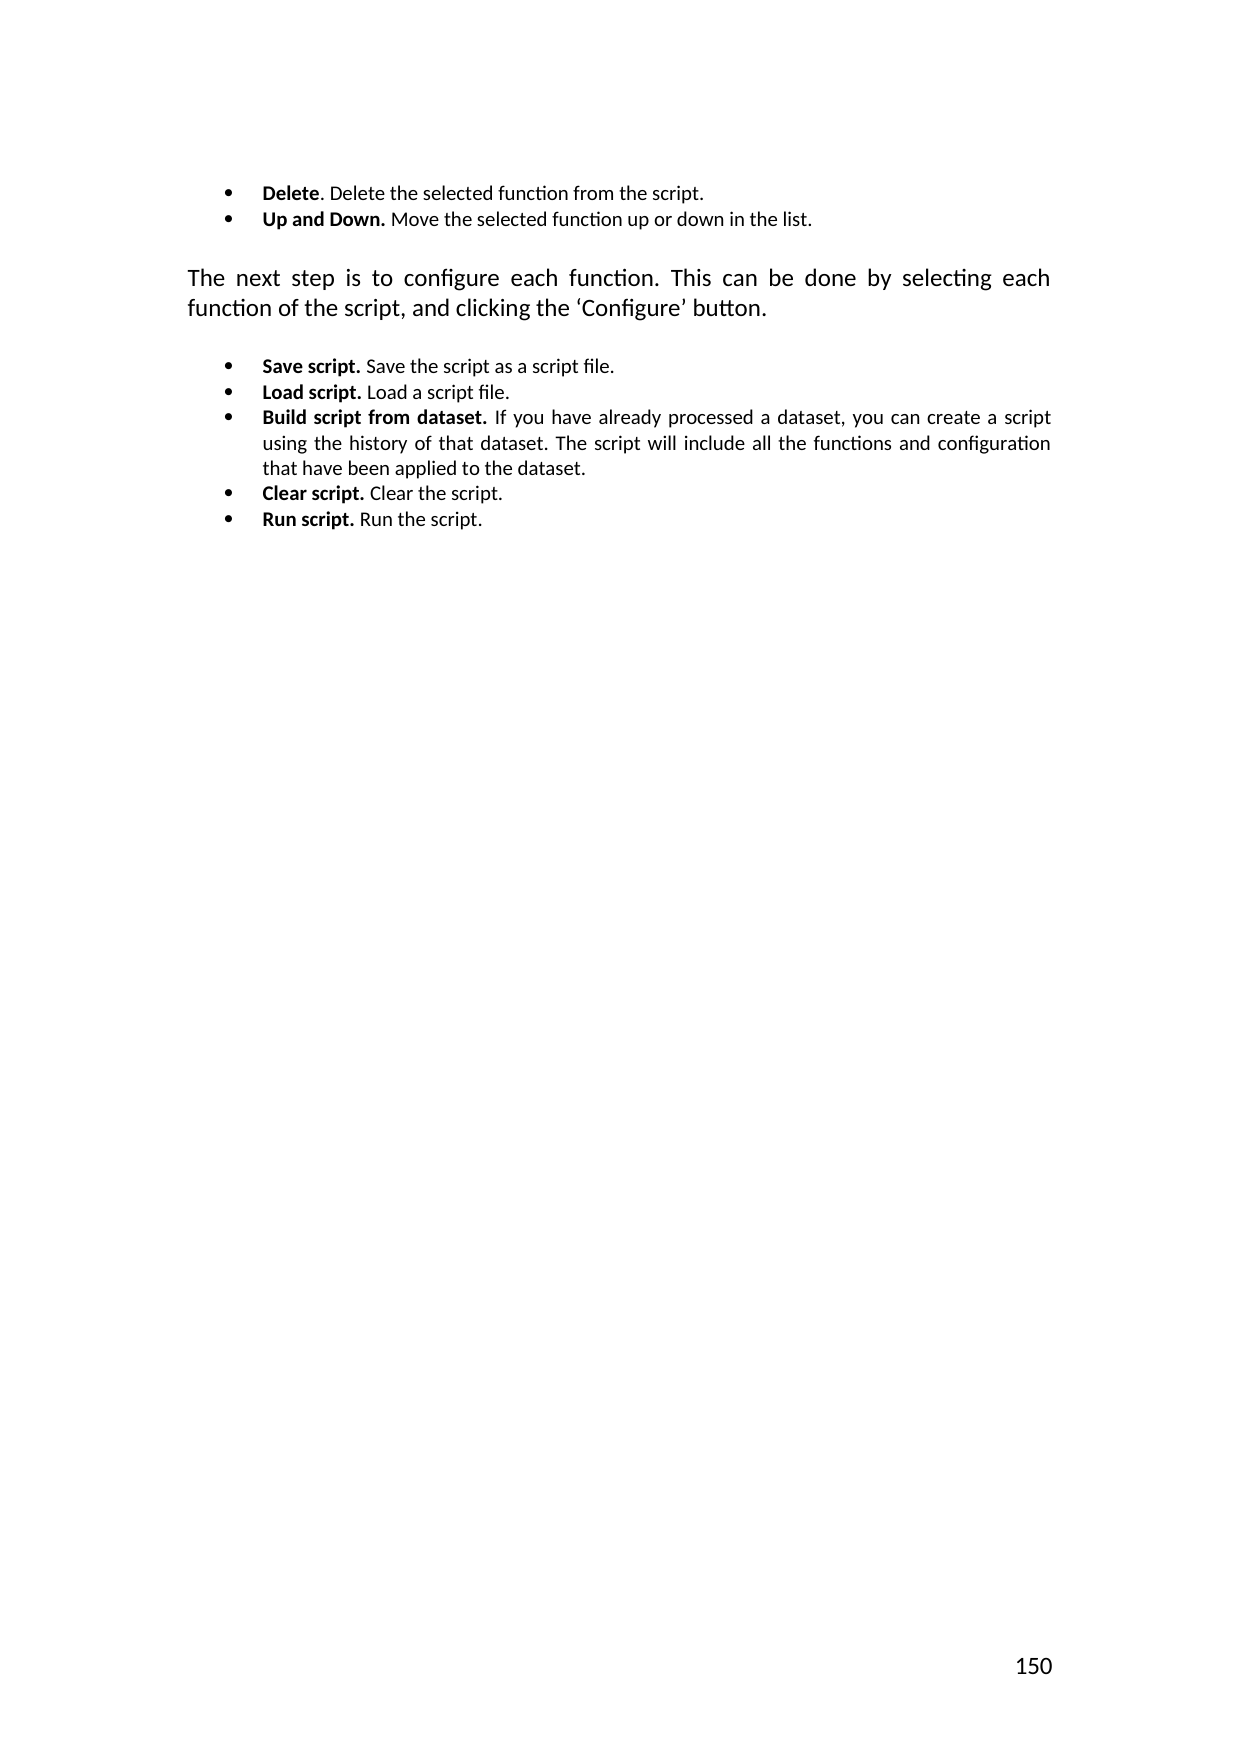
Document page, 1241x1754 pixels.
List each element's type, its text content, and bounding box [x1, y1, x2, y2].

list Delete. Delete the selected function from the script. [225, 181, 1053, 206]
list Run script. Run the script. [225, 506, 1053, 531]
list Save script. Save the script as a script file. [225, 353, 1053, 379]
text The next step is to configure each function. This can be done by selecting each function of the script, and clicking the ‘Configure’ button. [187, 262, 1053, 323]
list Up and Down. Move the selected function up or down in the list. [225, 206, 1053, 231]
list Build script from dataset. If you have already processed a dataset, you can create a script using the history of that dataset. The script will include all the functions and configuration that have been applied to the dataset. [225, 404, 1053, 481]
list Clear script. Clear the script. [225, 481, 1053, 506]
list Load script. Load a script file. [225, 379, 1053, 404]
